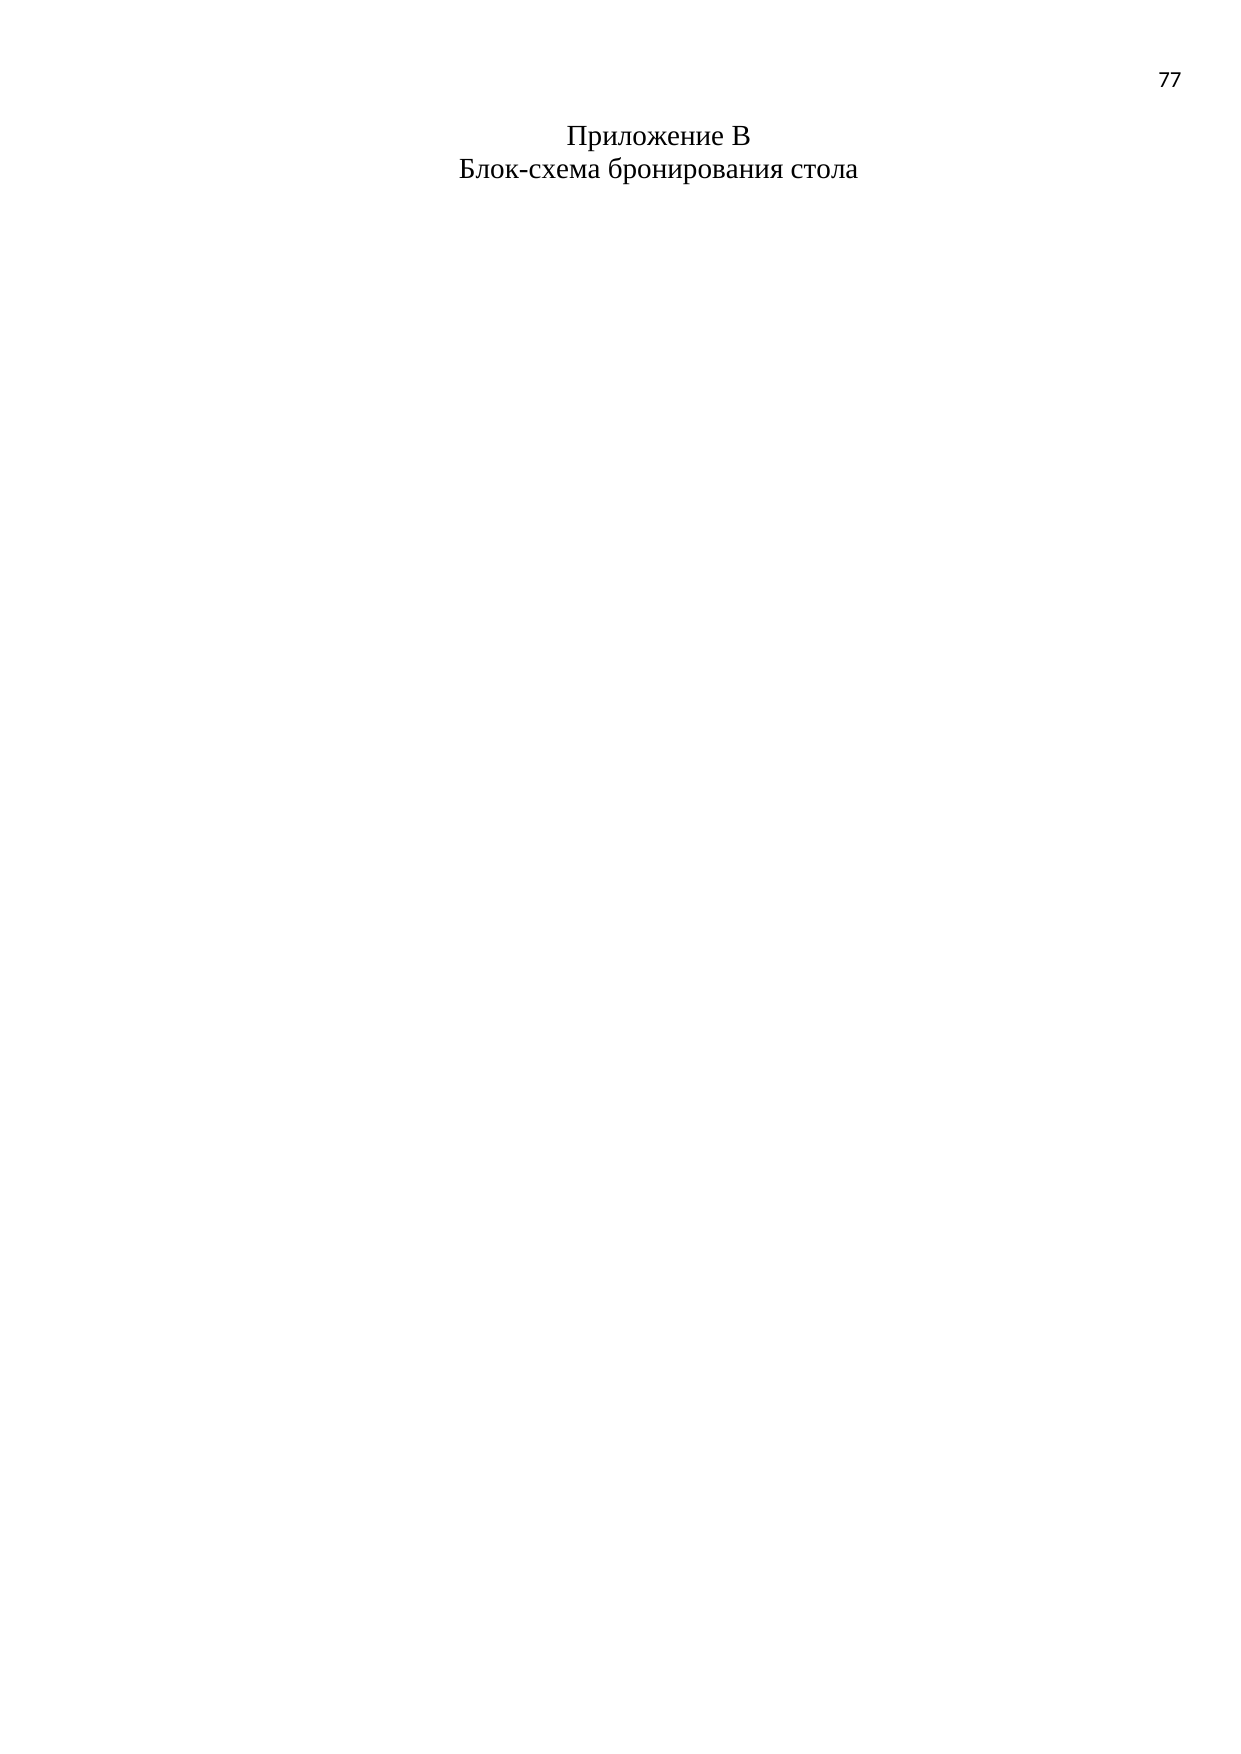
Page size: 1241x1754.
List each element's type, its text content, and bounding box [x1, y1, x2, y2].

list Приложение В [136, 118, 1181, 152]
text Блок-схема бронирования стола [136, 152, 1181, 185]
